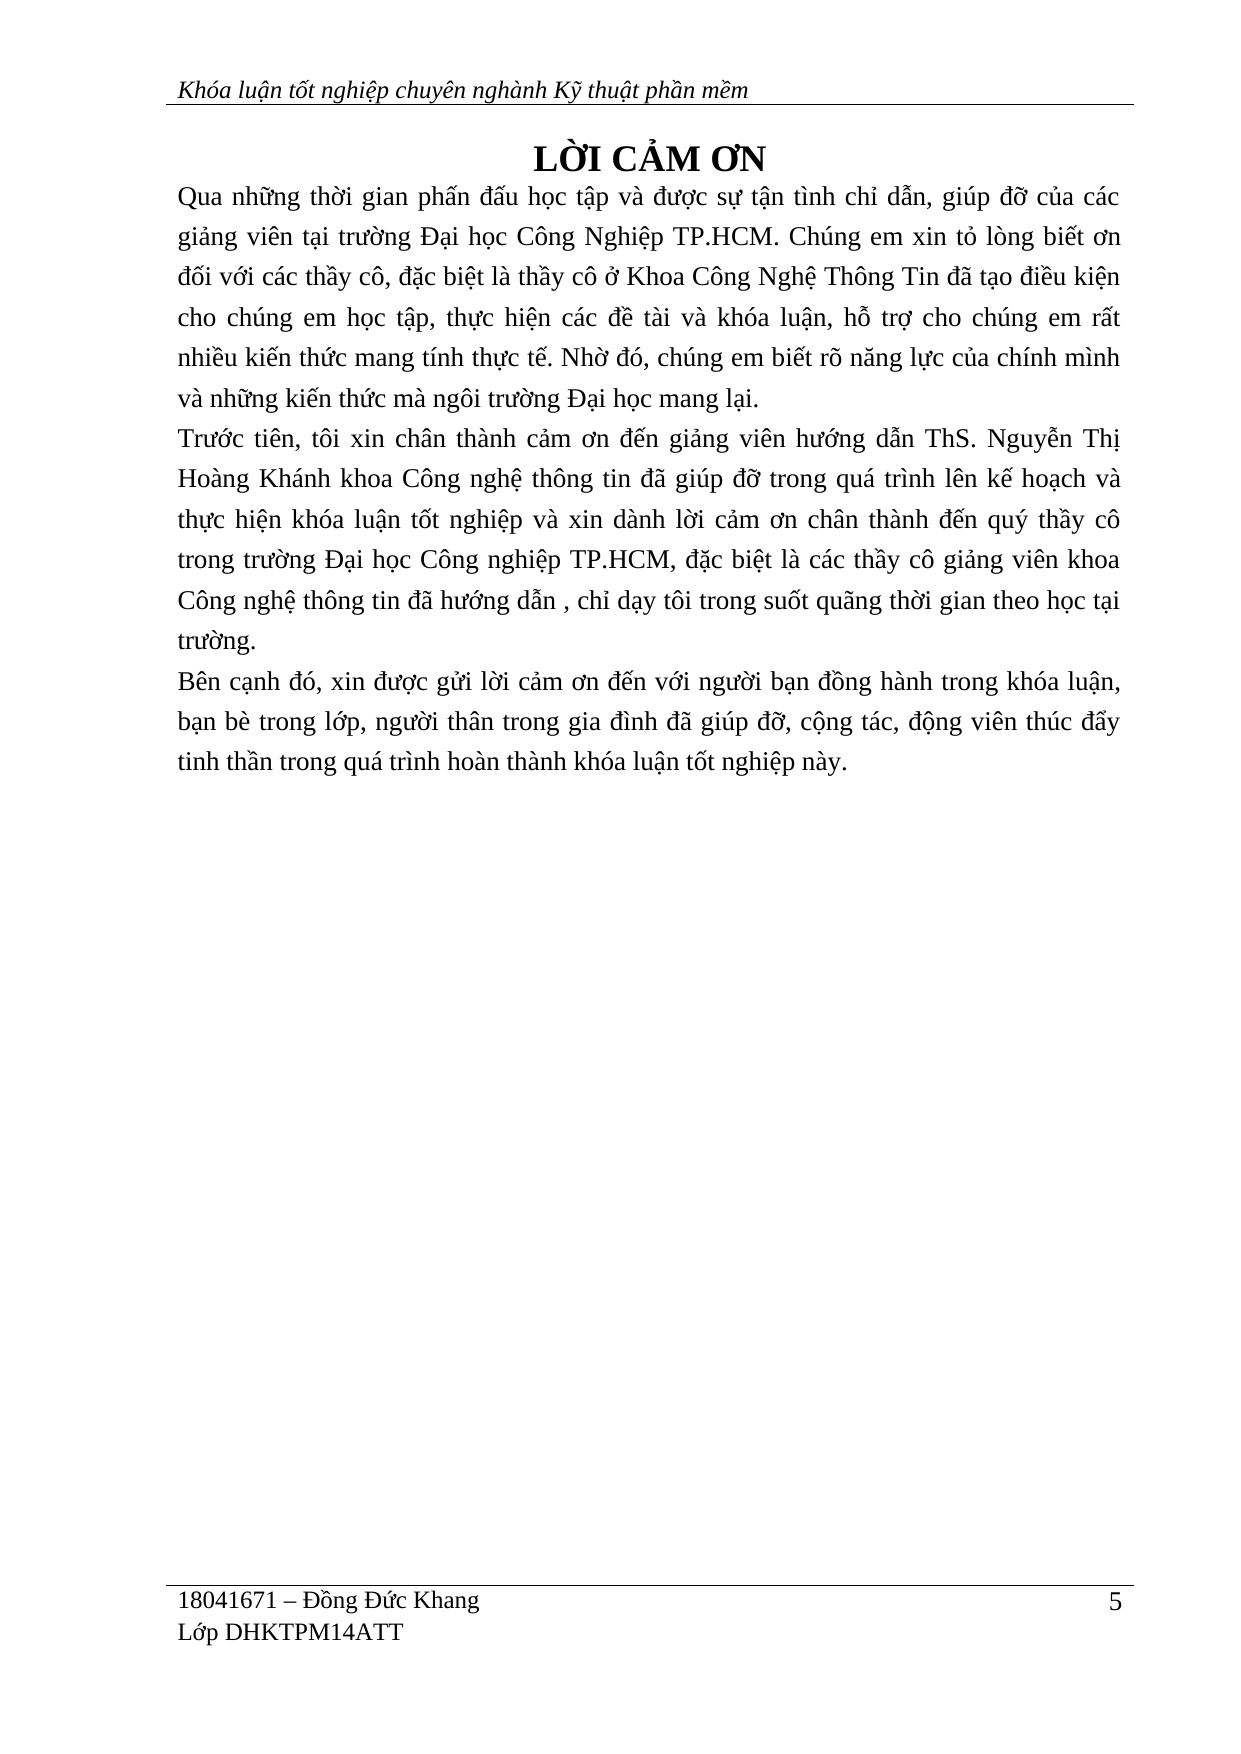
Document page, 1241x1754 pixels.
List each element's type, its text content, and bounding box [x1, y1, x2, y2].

text Trước tiên, tôi xin chân thành cảm ơn đến giảng viên hướng dẫn ThS. Nguyễn Thị Hoàng Khánh khoa Công nghệ thông tin đã giúp đỡ trong quá trình lên kế hoạch và thực hiện khóa luận tốt nghiệp và xin dành lời cảm ơn chân thành đến quý thầy cô trong trường Đại học Công nghiệp TP.HCM, đặc biệt là các thầy cô giảng viên khoa Công nghệ thông tin đã hướng dẫn , chỉ dạy tôi trong suốt quãng thời gian theo học tại trường. [177, 422, 1122, 655]
text Bên cạnh đó, xin được gửi lời cảm ơn đến với người bạn đồng hành trong khóa luận, bạn bè trong lớp, người thân trong gia đình đã giúp đỡ, cộng tác, động viên thúc đẩy tinh thần trong quá trình hoàn thành khóa luận tốt nghiệp này. [177, 664, 1122, 777]
text Qua những thời gian phấn đấu học tập và được sự tận tình chỉ dẫn, giúp đỡ của các giảng viên tại trường Đại học Công Nghiệp TP.HCM. Chúng em xin tỏ lòng biết ơn đối với các thầy cô, đặc biệt là thầy cô ở Khoa Công Nghệ Thông Tin đã tạo điều kiện cho chúng em học tập, thực hiện các đề tài và khóa luận, hỗ trợ cho chúng em rất nhiều kiến thức mang tính thực tế. Nhờ đó, chúng em biết rõ năng lực của chính mình và những kiến thức mà ngôi trường Đại học mang lại. [177, 179, 1122, 413]
text LỜI CẢM ƠN [177, 136, 1122, 179]
